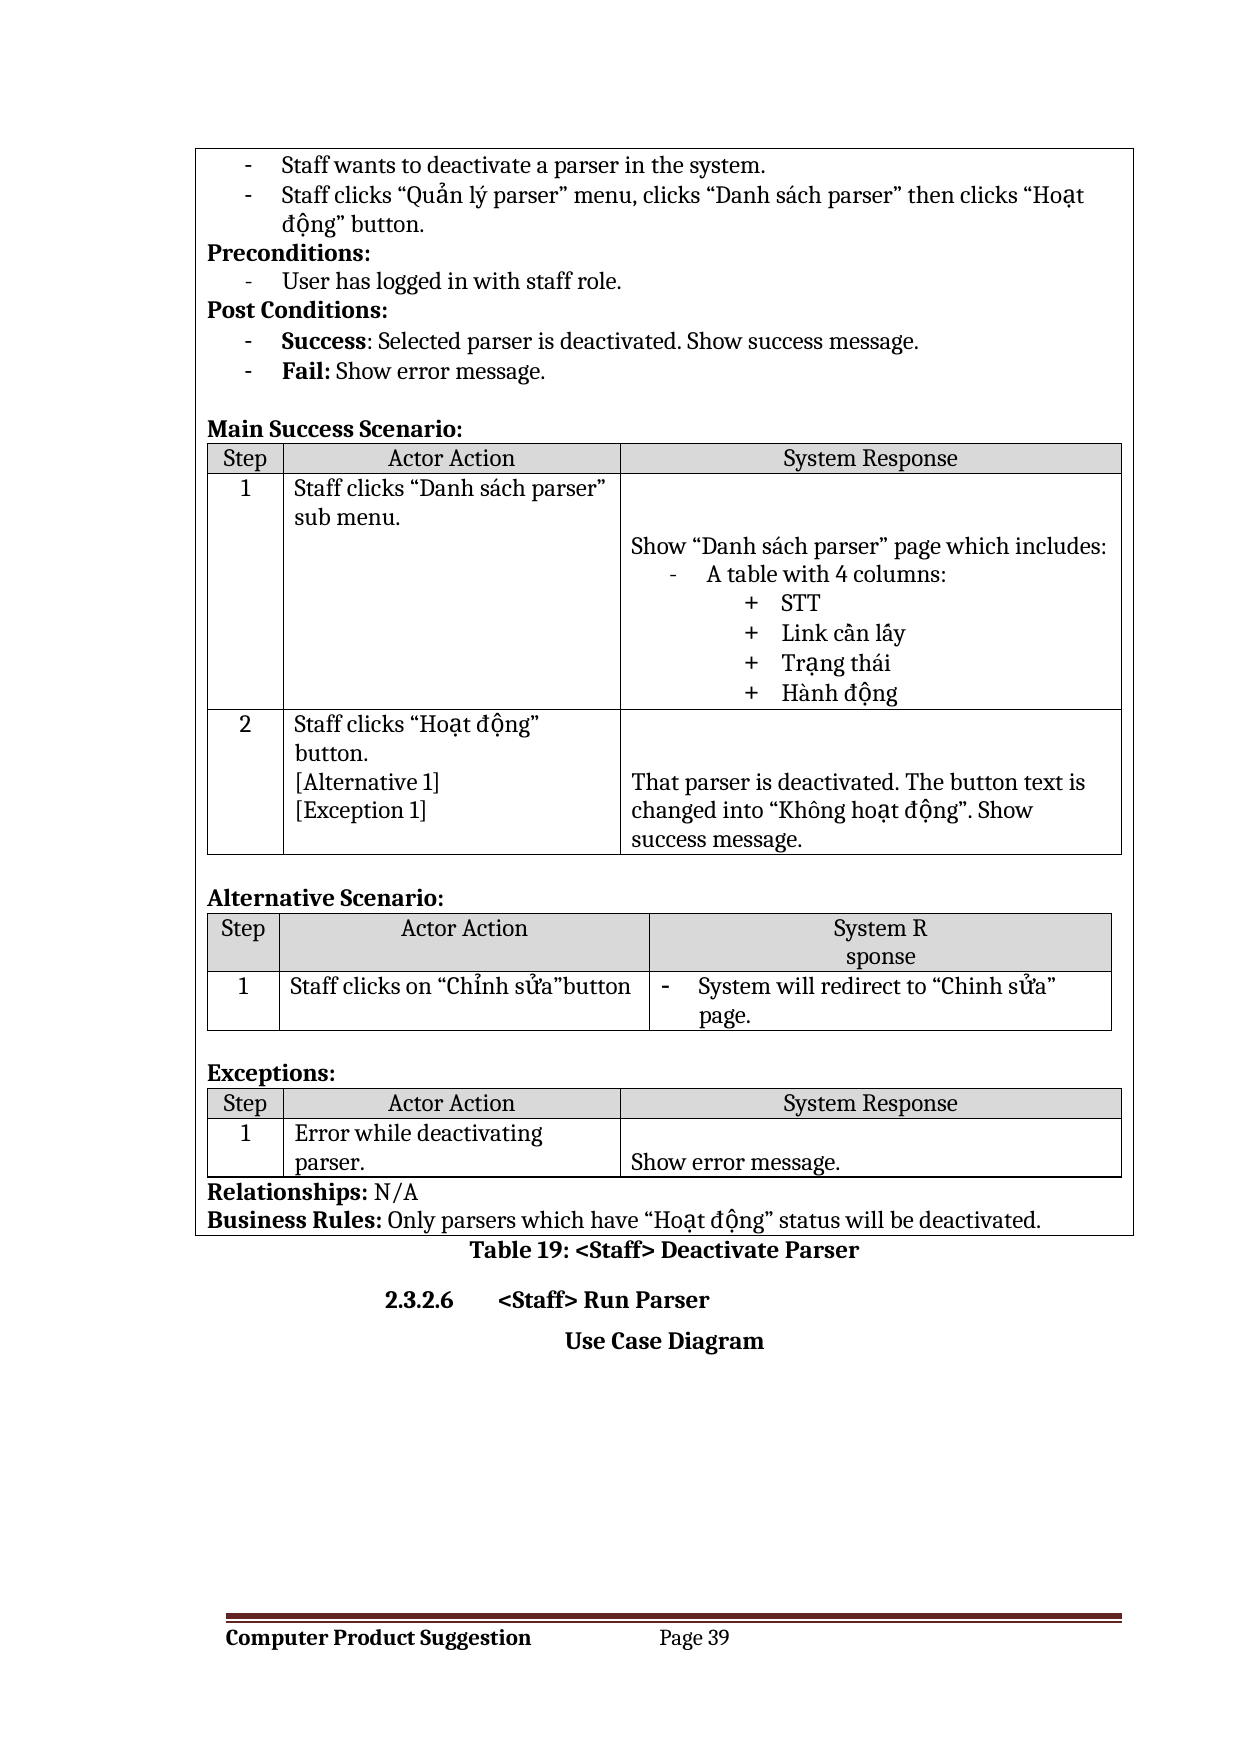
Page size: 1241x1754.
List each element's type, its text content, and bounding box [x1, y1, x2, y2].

subtitle <Staff> Run Parser [385, 1286, 1122, 1314]
subtitle Use Case Diagram [207, 1327, 1122, 1356]
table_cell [196, 149, 1133, 1235]
